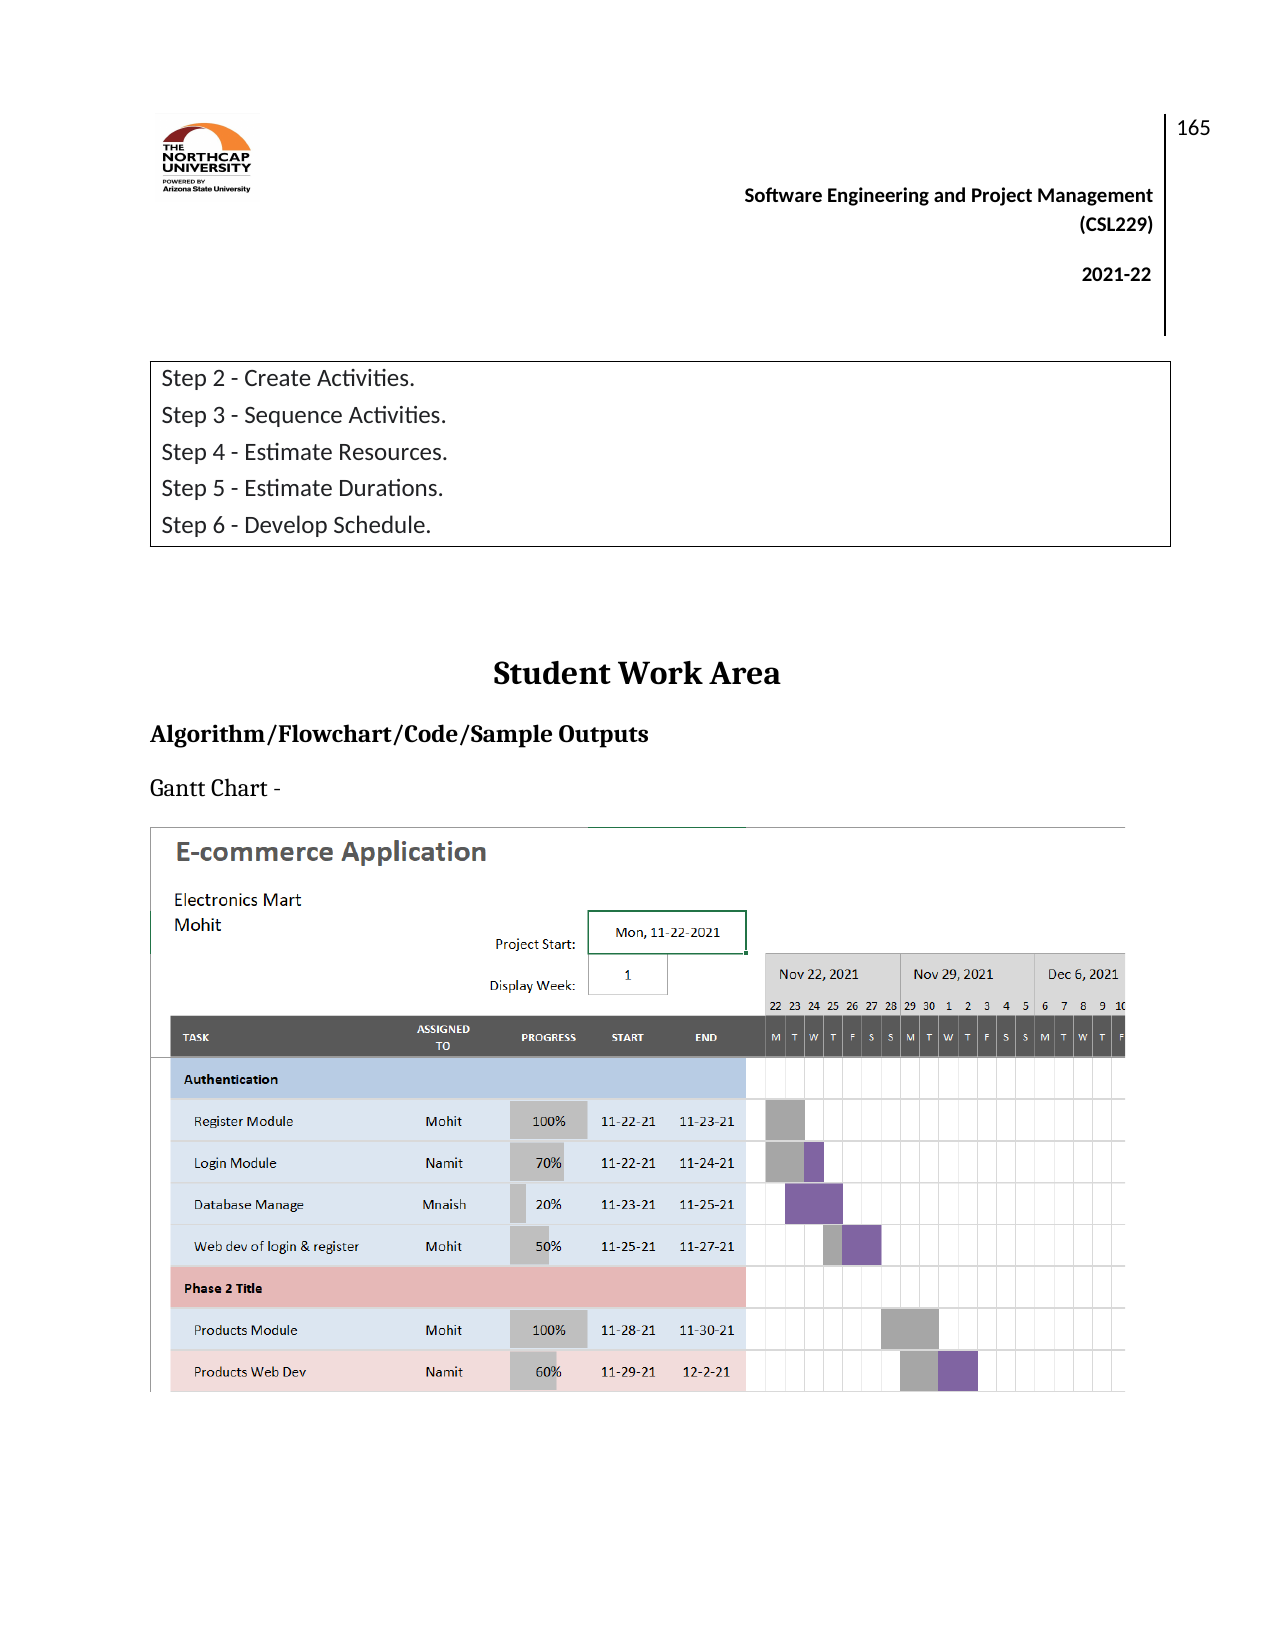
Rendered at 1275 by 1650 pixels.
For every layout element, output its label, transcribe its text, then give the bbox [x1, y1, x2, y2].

picture [155, 113, 260, 202]
text Student Work Area [150, 655, 1125, 693]
picture [150, 827, 1125, 1392]
text Gantt Chart - [150, 773, 1125, 802]
text Algorithm/Flowchart/Code/Sample Outputs [150, 720, 1125, 748]
